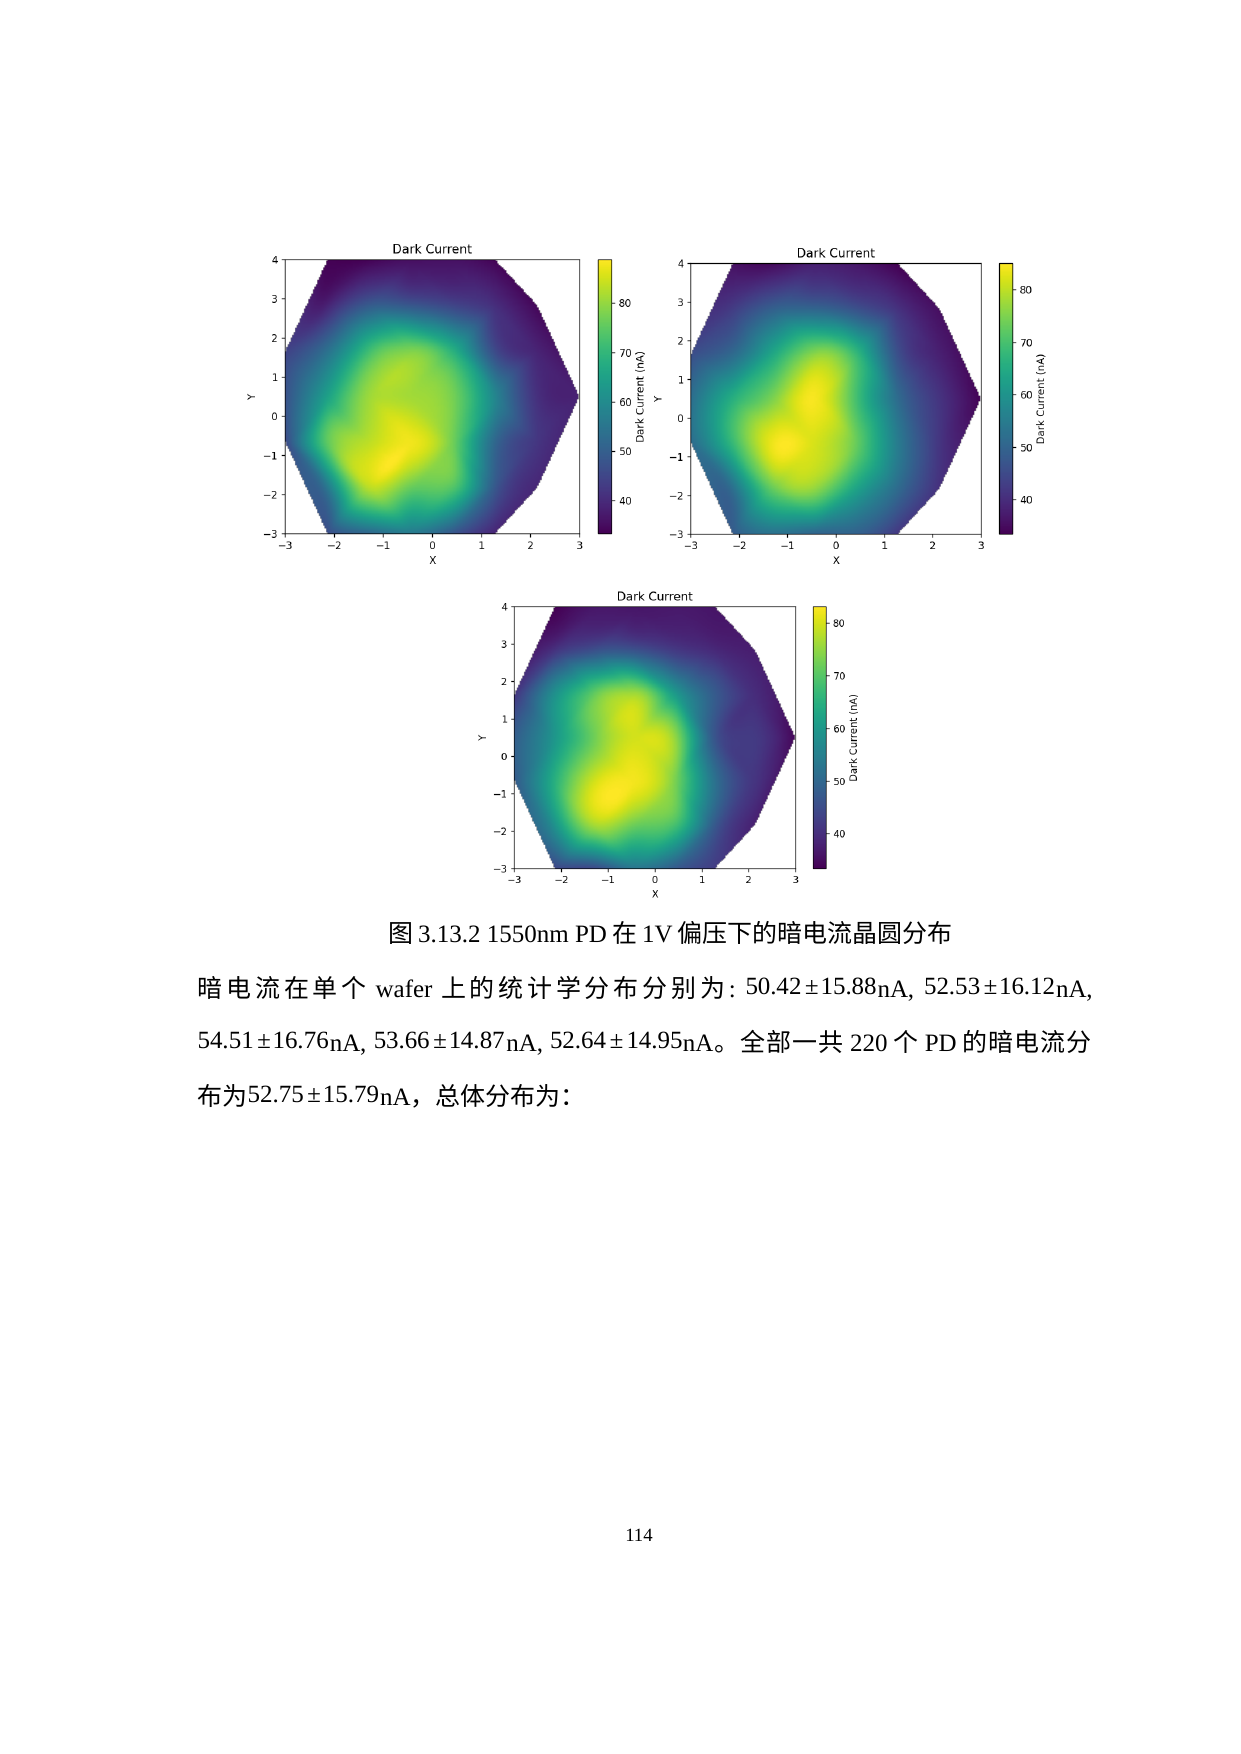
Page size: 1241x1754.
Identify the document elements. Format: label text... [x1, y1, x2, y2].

picture [473, 580, 861, 900]
text 图3.13.2 1550nm PD在1V偏压下的暗电流晶圆分布 [198, 914, 1092, 950]
text 暗电流在单个wafer上的统计学分布分别为: nA, nA, nA, nA, nA。全部一共220个PD的暗电流分布为nA，总体分布为： [198, 968, 1092, 1113]
picture [243, 230, 1048, 566]
